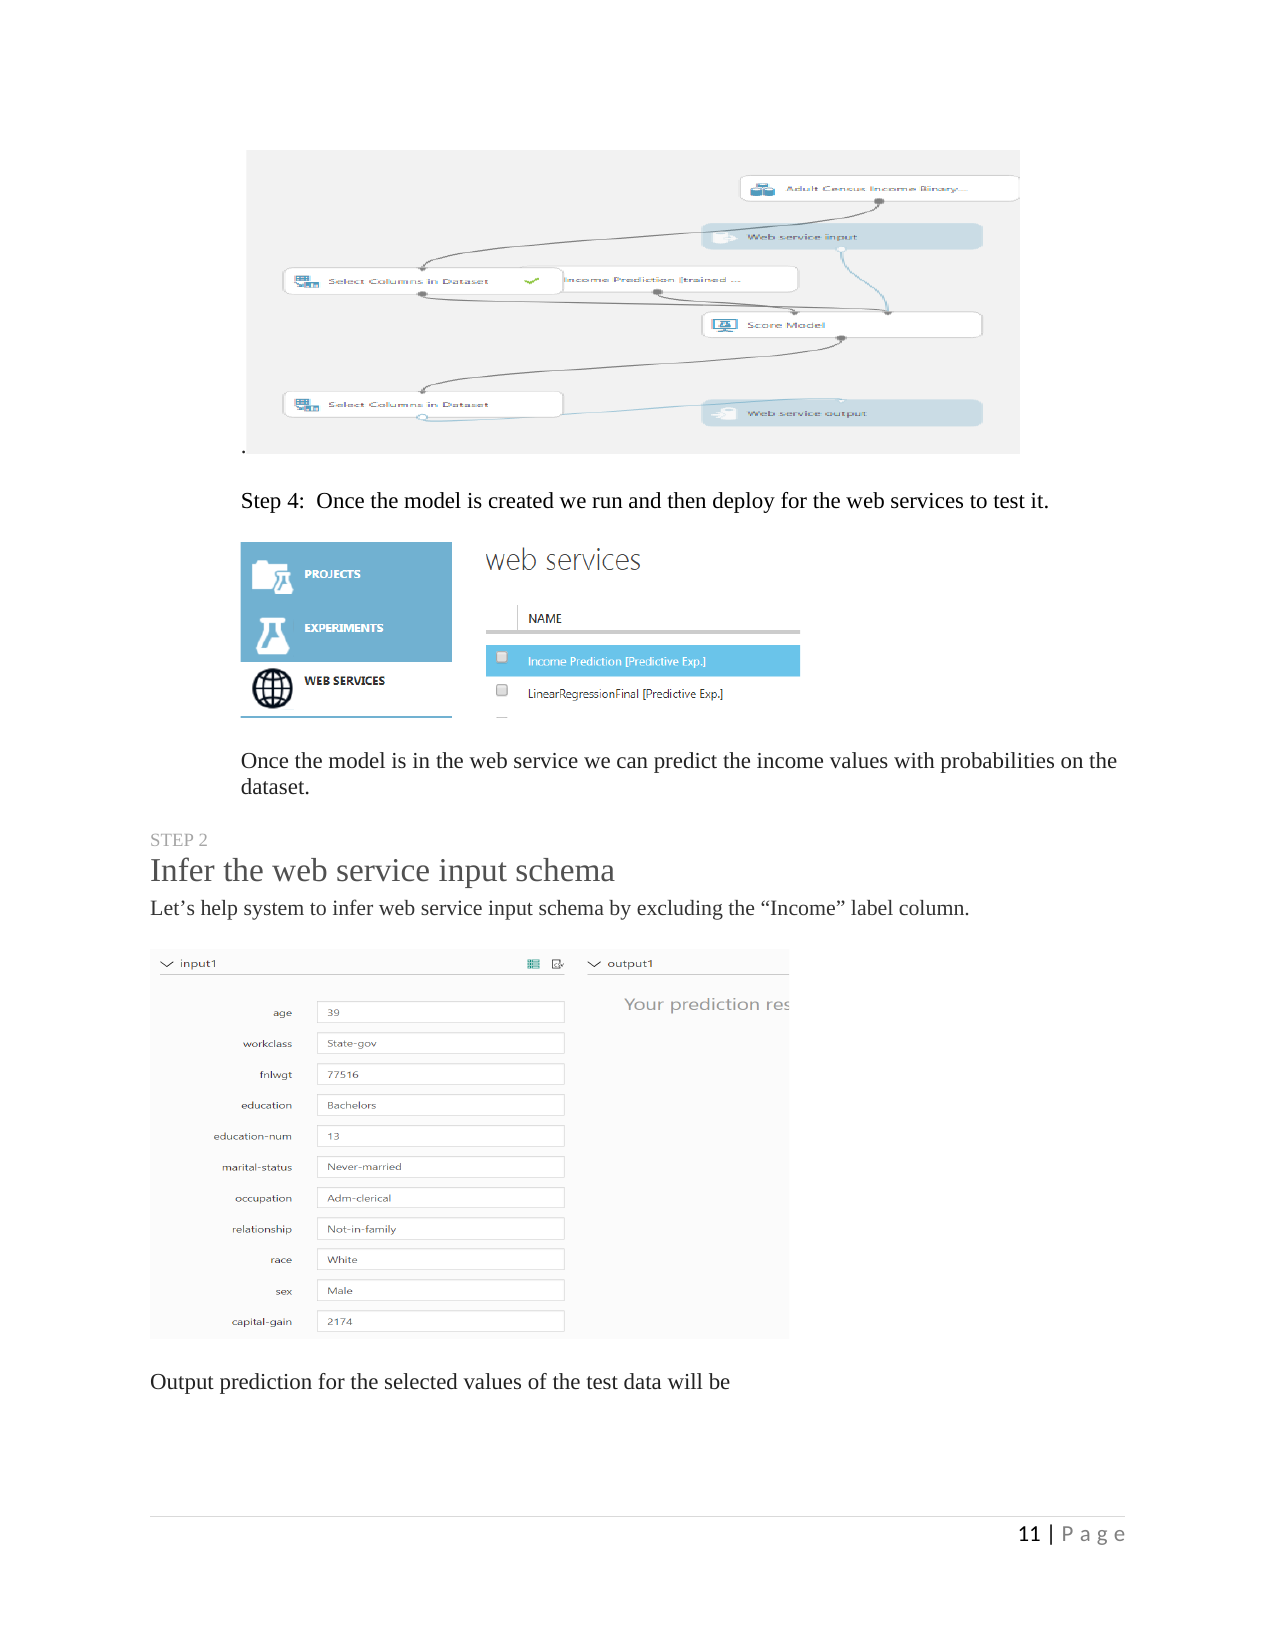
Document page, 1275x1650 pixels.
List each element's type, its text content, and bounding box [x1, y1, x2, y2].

text Output prediction for the selected values of the test data will be [150, 1368, 1125, 1394]
text Let’s help system to infer web service input schema by excluding the “Income” label column. [150, 889, 1125, 920]
picture [150, 949, 790, 1339]
text Infer the web service input schema [150, 850, 1125, 889]
picture [240, 542, 801, 718]
picture [246, 150, 1020, 454]
text STEP 2 [150, 829, 1125, 850]
text Once the model is in the web service we can predict the income values with probabilities on the dataset. [241, 747, 1125, 800]
text Step 4: Once the model is created we run and then deploy for the web services to test it. [241, 487, 1125, 514]
